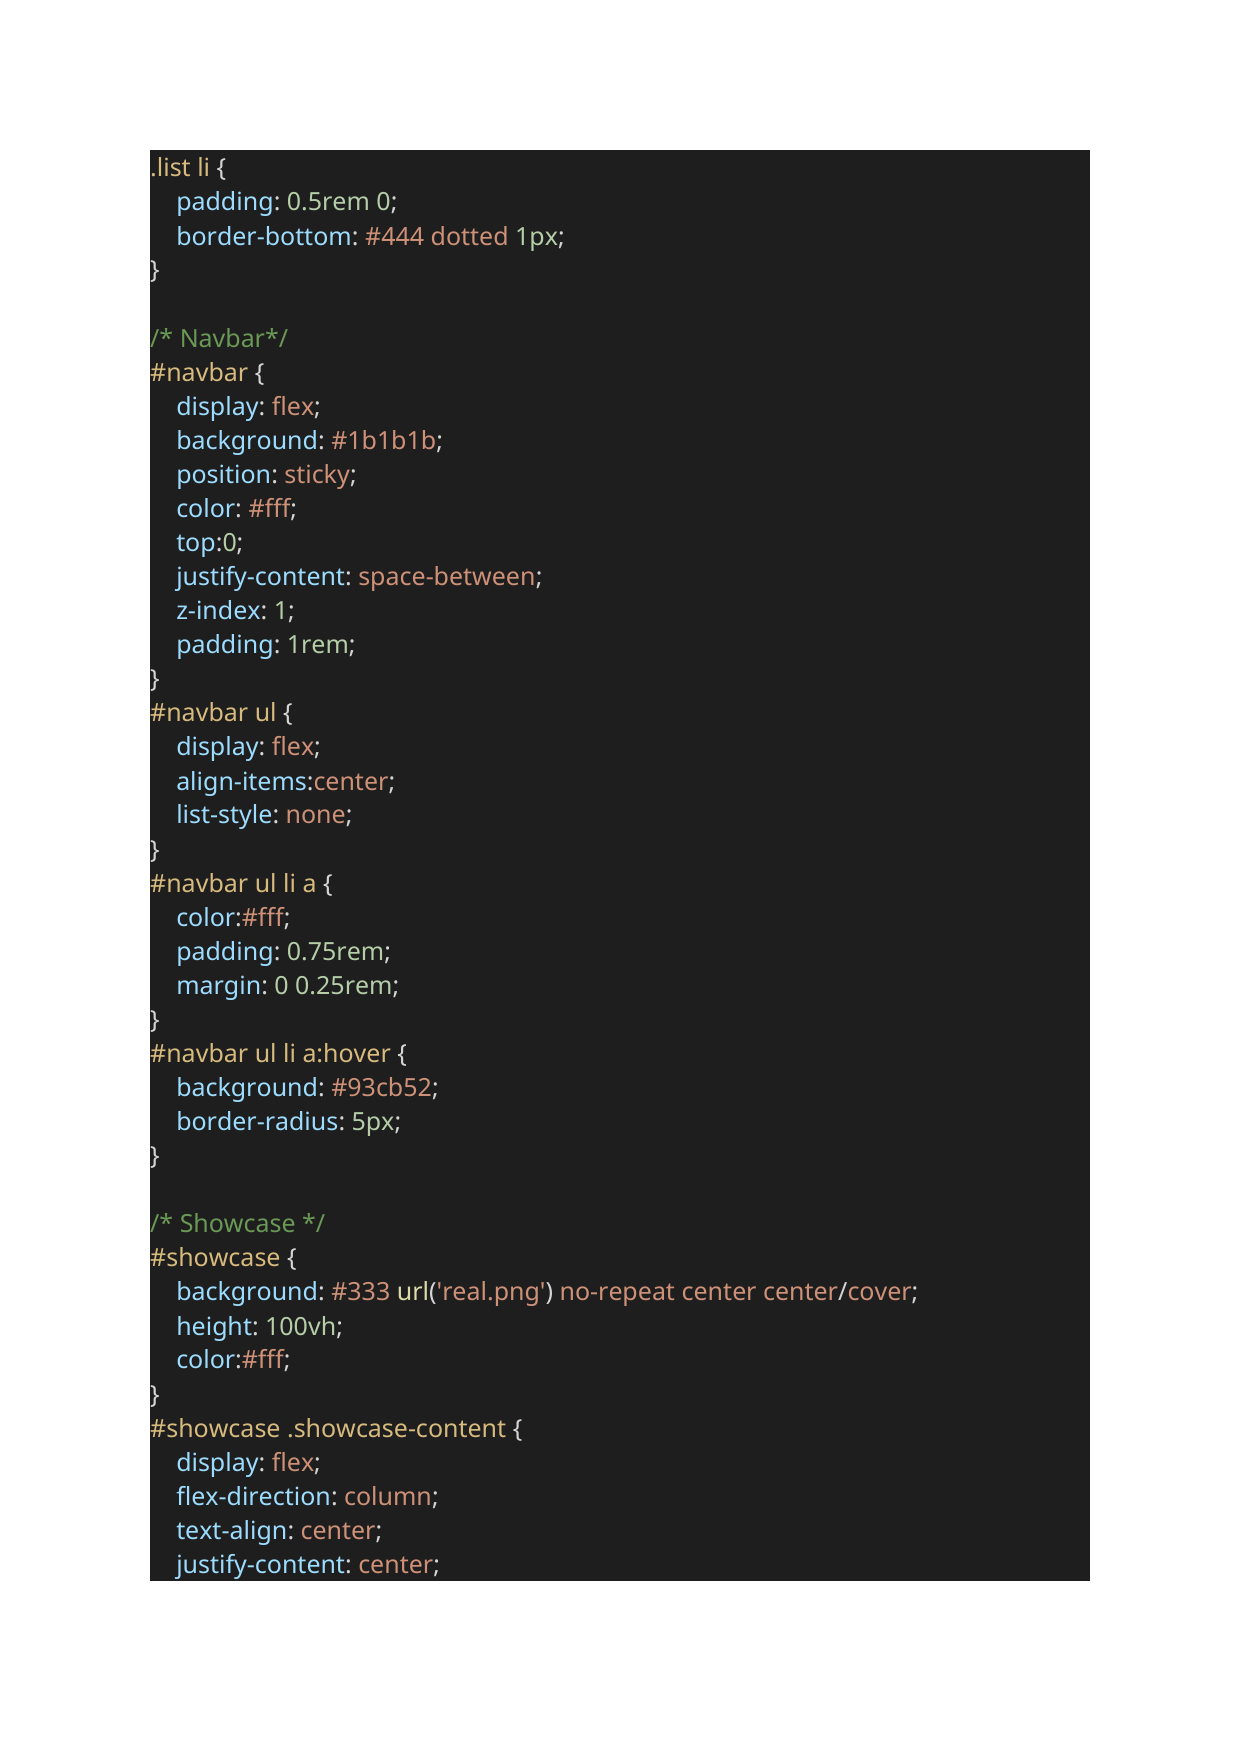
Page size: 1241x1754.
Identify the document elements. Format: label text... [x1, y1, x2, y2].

text top:0; [150, 525, 1090, 559]
text } [150, 661, 1090, 695]
text text-align: center; [150, 1512, 1090, 1547]
text #showcase { [150, 1240, 1090, 1274]
text } [150, 831, 1090, 865]
text position: sticky; [150, 457, 1090, 491]
text background: #93cb52; [150, 1070, 1090, 1104]
text list-style: none; [150, 797, 1090, 831]
text flex-direction: column; [150, 1478, 1090, 1512]
text #navbar ul { [150, 695, 1090, 729]
text } [150, 1376, 1090, 1410]
text padding: 1rem; [150, 627, 1090, 661]
text display: flex; [150, 729, 1090, 763]
text } [150, 1002, 1090, 1036]
text #navbar ul li a { [150, 865, 1090, 899]
text margin: 0 0.25rem; [150, 967, 1090, 1002]
text #navbar ul li a:hover { [150, 1036, 1090, 1070]
text height: 100vh; [150, 1308, 1090, 1342]
text border-bottom: #444 dotted 1px; [150, 218, 1090, 252]
text justify-content: space-between; [150, 559, 1090, 593]
text z-index: 1; [150, 593, 1090, 627]
text display: flex; [150, 1444, 1090, 1478]
text #showcase .showcase-content { [150, 1410, 1090, 1444]
text color:#fff; [150, 1342, 1090, 1376]
text /* Showcase */ [150, 1206, 1090, 1240]
text } [150, 1138, 1090, 1172]
text align-items:center; [150, 763, 1090, 797]
text background: #1b1b1b; [150, 422, 1090, 457]
text .list li { [150, 150, 1090, 184]
text /* Navbar*/ [150, 320, 1090, 354]
text color: #fff; [150, 491, 1090, 525]
text background: #333 url('real.png') no-repeat center center/cover; [150, 1274, 1090, 1308]
text padding: 0.75rem; [150, 933, 1090, 967]
text justify-content: center; [150, 1547, 1090, 1581]
text #navbar { [150, 354, 1090, 388]
text border-radius: 5px; [150, 1104, 1090, 1138]
text padding: 0.5rem 0; [150, 184, 1090, 218]
text } [150, 252, 1090, 286]
text display: flex; [150, 388, 1090, 422]
text color:#fff; [150, 899, 1090, 933]
